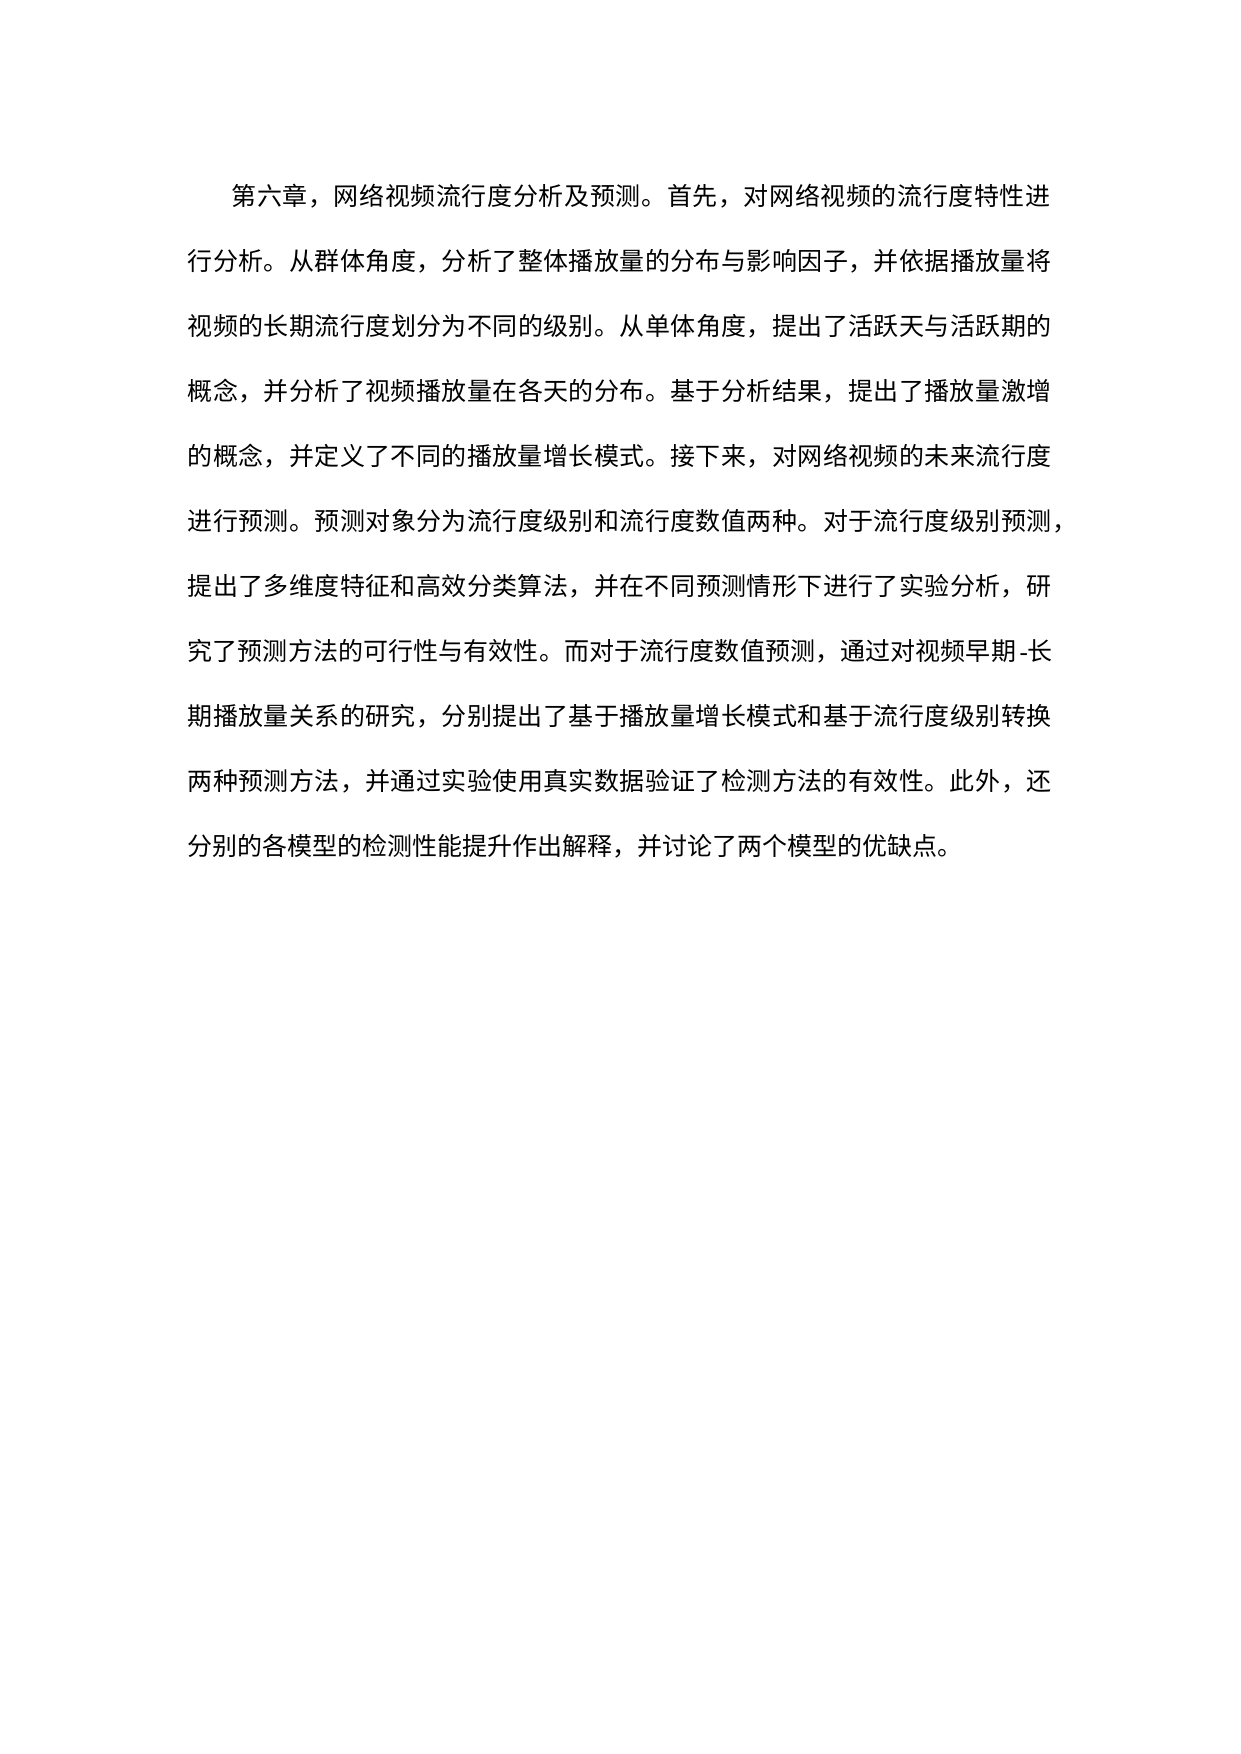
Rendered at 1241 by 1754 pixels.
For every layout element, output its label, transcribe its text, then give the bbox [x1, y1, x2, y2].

text 第六章，网络视频流行度分析及预测。首先，对网络视频的流行度特性进行分析。从群体角度，分析了整体播放量的分布与影响因子，并依据播放量将视频的长期流行度划分为不同的级别。从单体角度，提出了活跃天与活跃期的概念，并分析了视频播放量在各天的分布。基于分析结果，提出了播放量激增的概念，并定义了不同的播放量增长模式。接下来，对网络视频的未来流行度进行预测。预测对象分为流行度级别和流行度数值两种。对于流行度级别预测，提出了多维度特征和高效分类算法，并在不同预测情形下进行了实验分析，研究了预测方法的可行性与有效性。而对于流行度数值预测，通过对视频早期-长期播放量关系的研究，分别提出了基于播放量增长模式和基于流行度级别转换两种预测方法，并通过实验使用真实数据验证了检测方法的有效性。此外，还分别的各模型的检测性能提升作出解释，并讨论了两个模型的优缺点。 [187, 162, 1053, 877]
